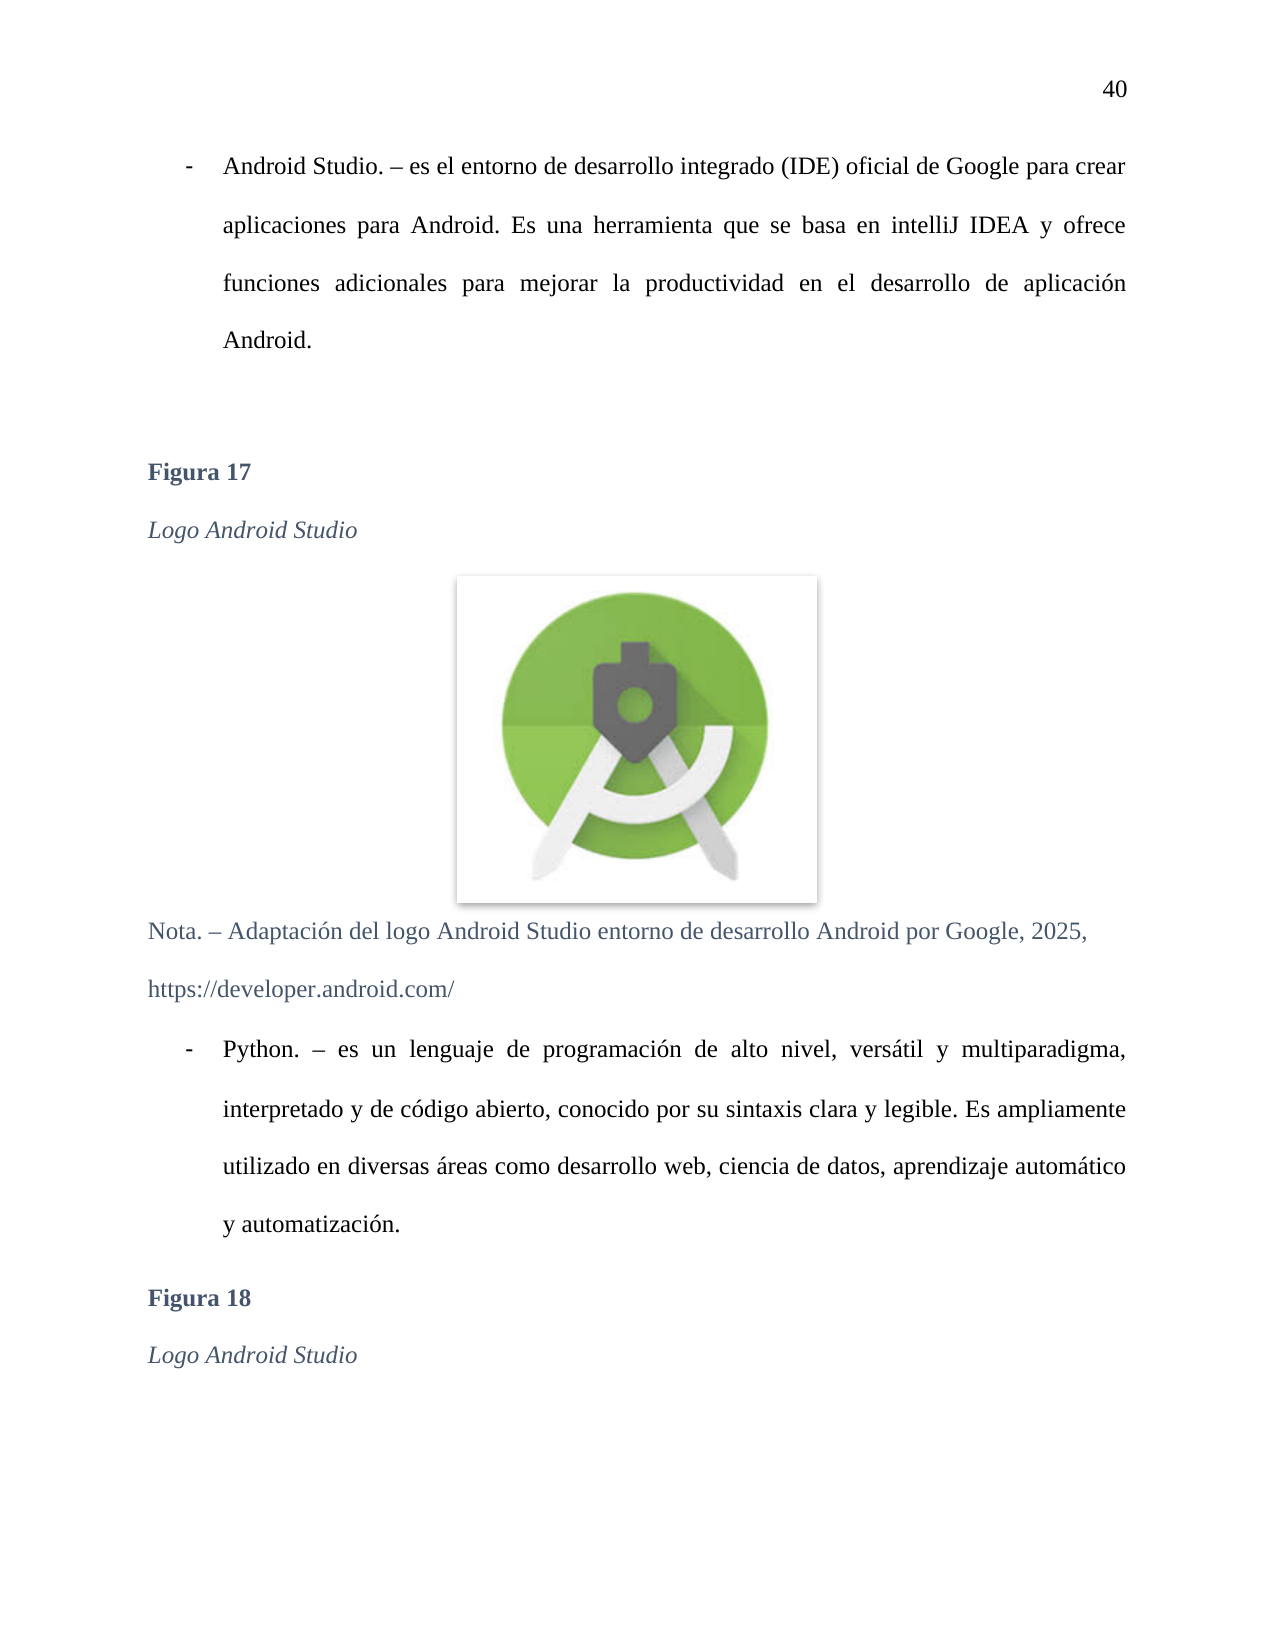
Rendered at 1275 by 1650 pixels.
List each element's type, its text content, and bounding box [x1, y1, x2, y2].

text Figura 18 Logo Android Studio [148, 1283, 1127, 1369]
picture [472, 591, 803, 888]
list Android Studio. – es el entorno de desarrollo integrado (IDE) oficial de Google para crear aplicaciones para Android. Es una herramienta que se basa en intelliJ IDEA y ofrece funciones adicionales para mejorar la productividad en el desarrollo de aplicación Android. [185, 148, 1127, 354]
text Nota. – Adaptación del logo Android Studio entorno de desarrollo Android por Google, 2025, https://developer.android.com/ [148, 916, 1127, 1002]
text Figura 17 Logo Android Studio [148, 457, 1127, 543]
list Python. – es un lenguaje de programación de alto nivel, versátil y multiparadigma, interpretado y de código abierto, conocido por su sintaxis clara y legible. Es ampliamente utilizado en diversas áreas como desarrollo web, ciencia de datos, aprendizaje automático y automatización. [185, 1031, 1127, 1238]
